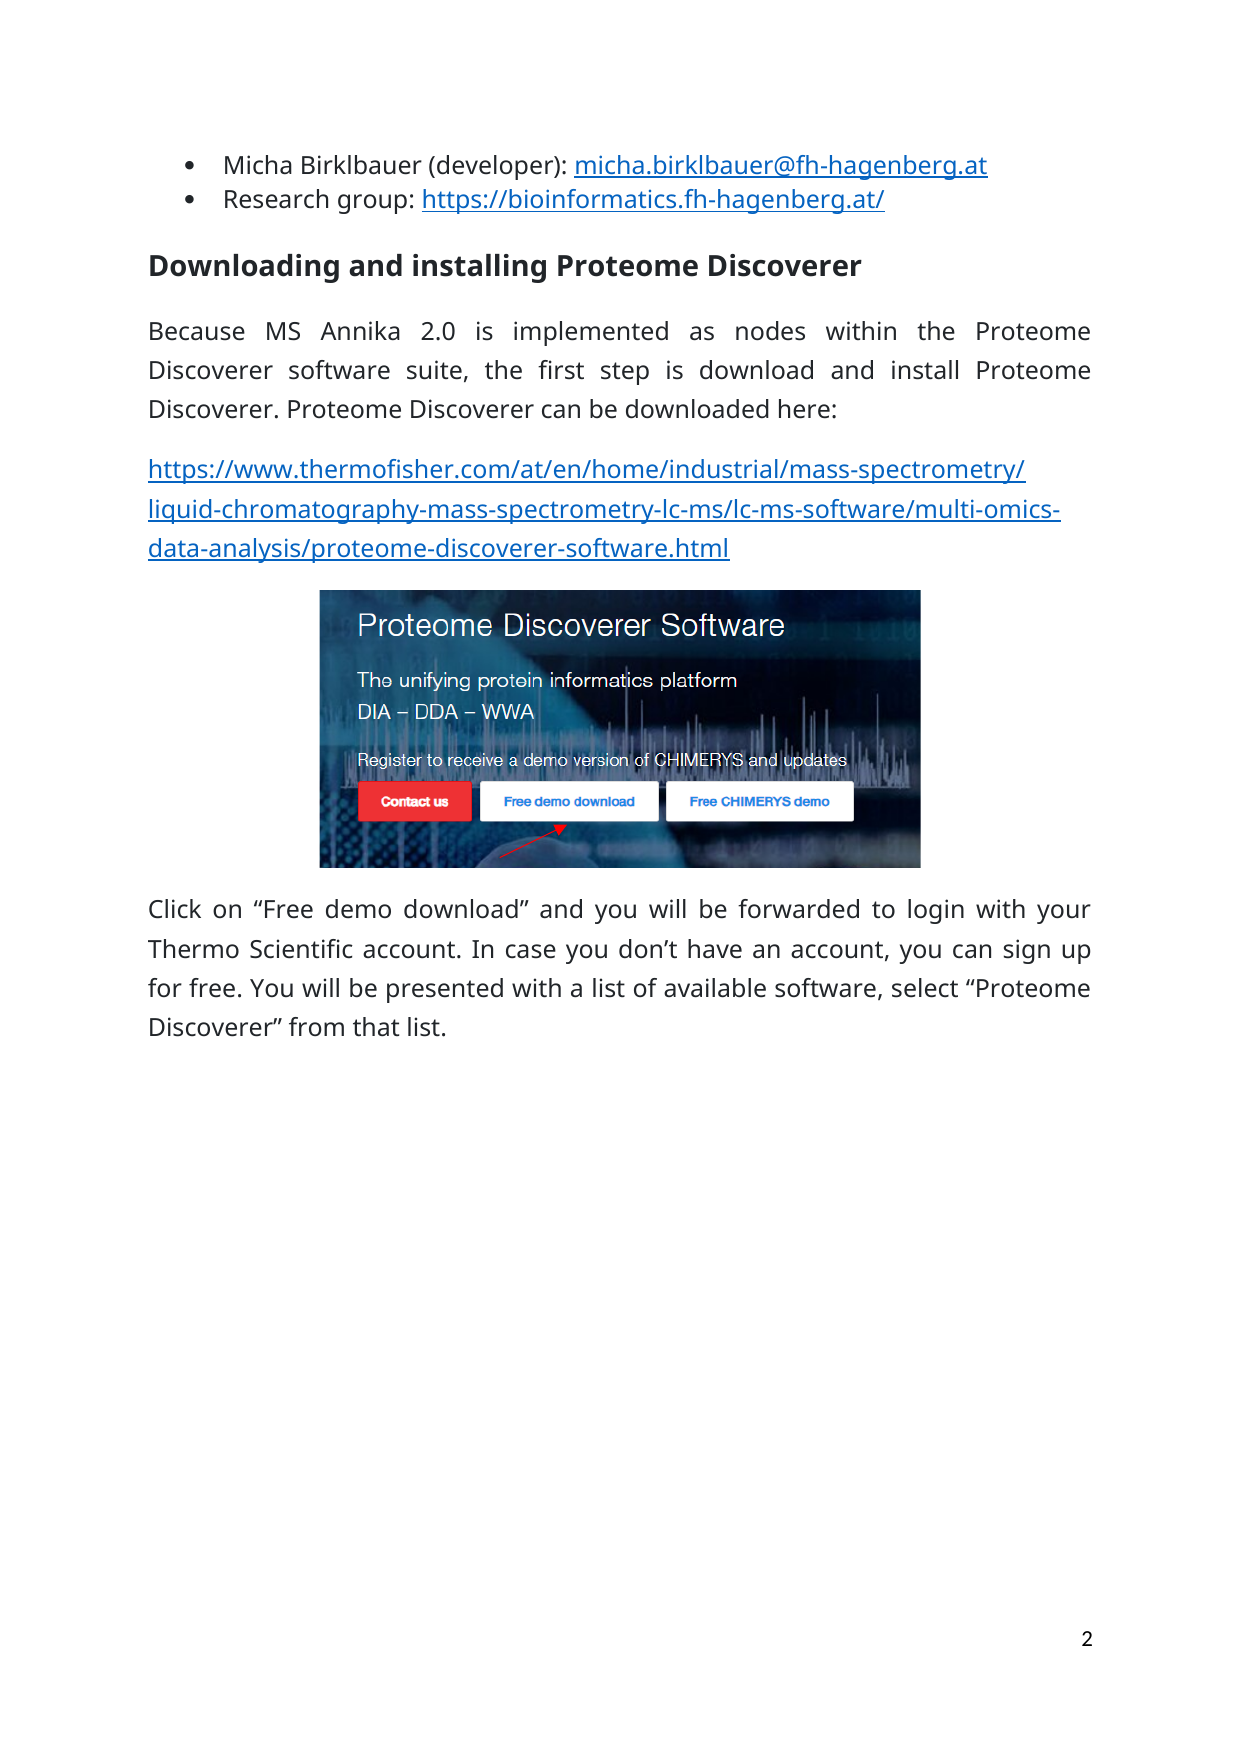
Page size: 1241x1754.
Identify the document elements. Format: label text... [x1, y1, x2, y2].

text Click on “Free demo download” and you will be forwarded to login with your Thermo Scientific account. In case you don’t have an account, you can sign up for free. You will be presented with a list of available software, select “Proteome Discoverer” from that list. [148, 892, 1093, 1044]
text Because MS Annika 2.0 is implemented as nodes within the Proteome Discoverer software suite, the first step is download and install Proteome Discoverer. Proteome Discoverer can be downloaded here: [148, 314, 1093, 426]
text https://www.thermofisher.com/at/en/home/industrial/mass-spectrometry/liquid-chromatography-mass-spectrometry-lc-ms/lc-ms-software/multi-omics-data-analysis/proteome-discoverer-software.html [148, 452, 1093, 564]
list Micha Birklbauer (developer): micha.birklbauer@fh-hagenberg.at [185, 148, 1093, 182]
text Downloading and installing Proteome Discoverer [148, 245, 1093, 284]
picture [319, 590, 921, 868]
list Research group: https://bioinformatics.fh-hagenberg.at/ [185, 182, 1093, 216]
